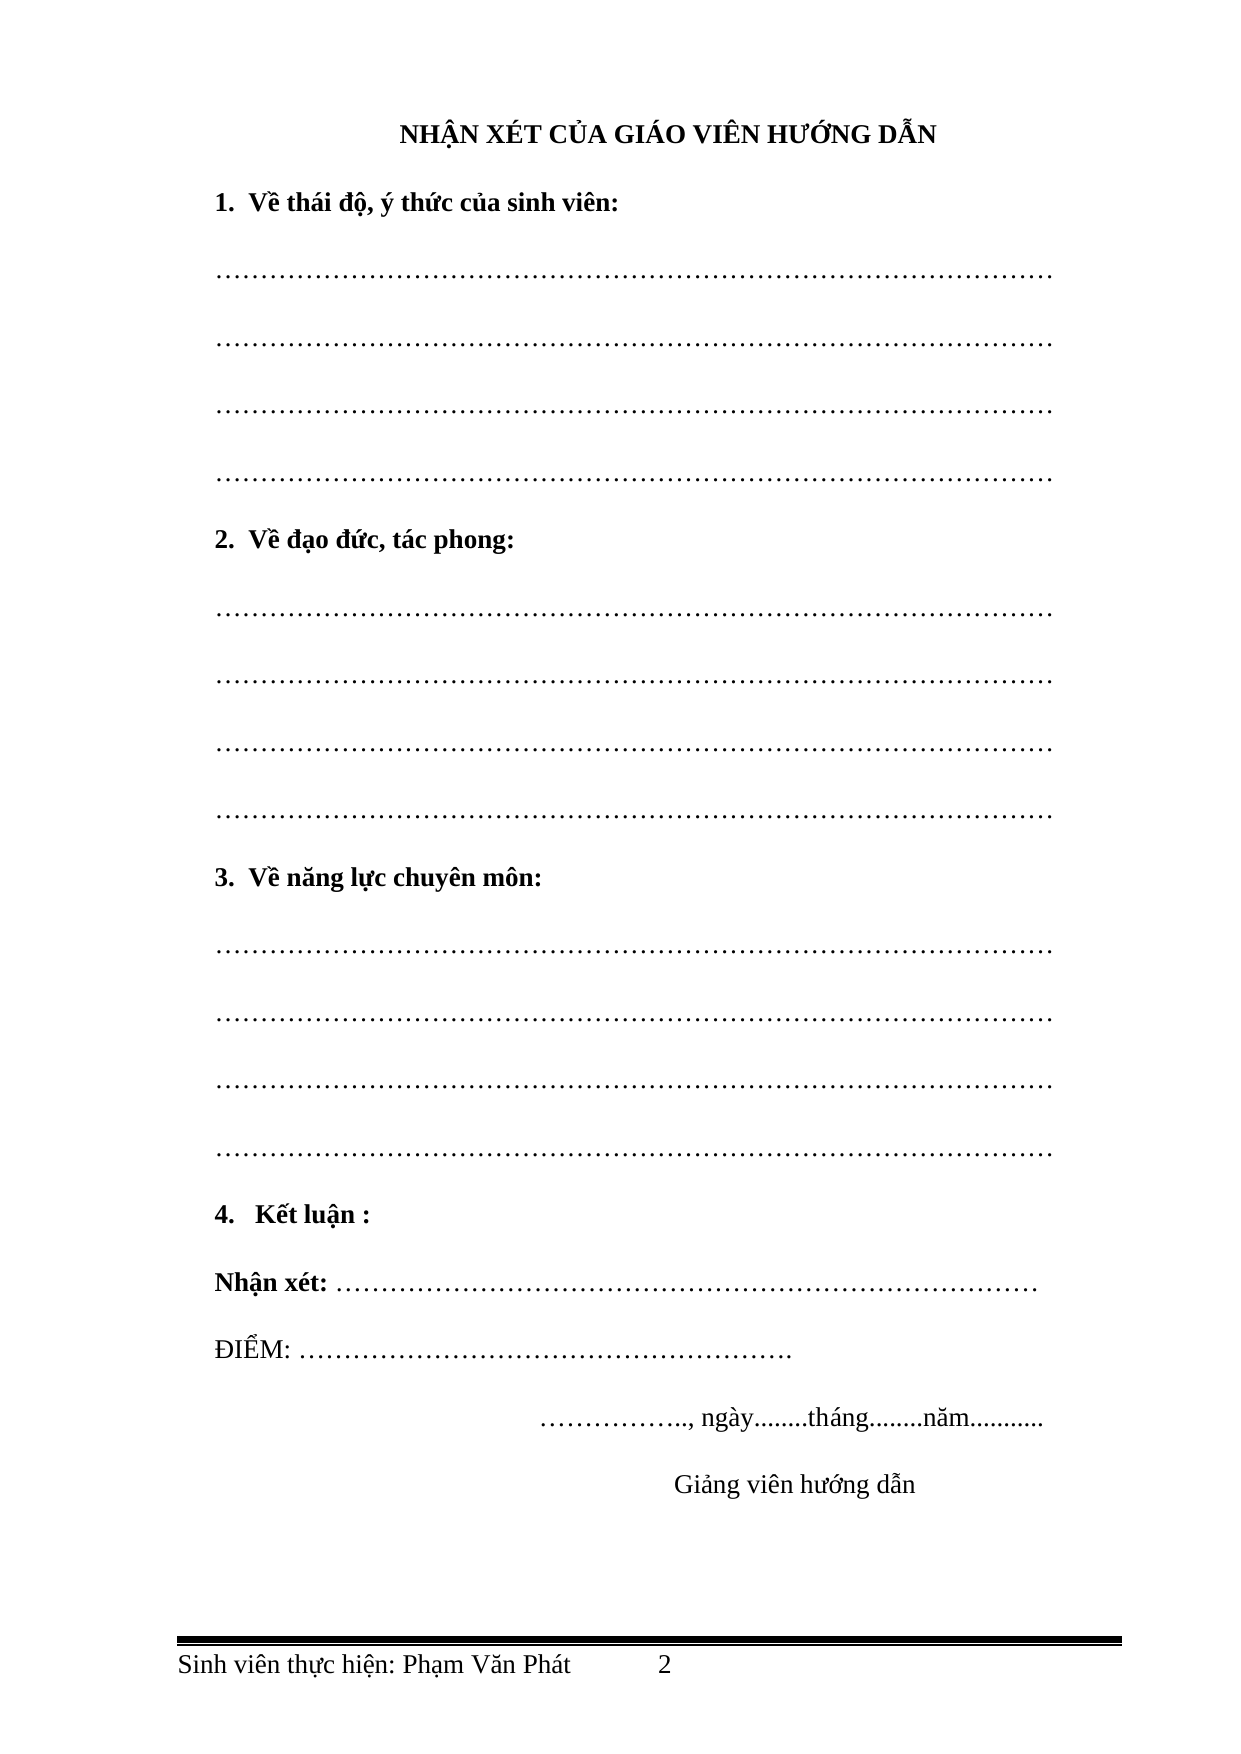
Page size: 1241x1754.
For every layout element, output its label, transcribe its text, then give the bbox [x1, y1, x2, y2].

text ………………………………………………………………………………… [214, 658, 1122, 689]
text ………………………………………………………………………………… [214, 928, 1122, 959]
text …………….., ngày........tháng........năm........... [214, 1401, 1122, 1432]
text ………………………………………………………………………………… [214, 591, 1122, 622]
text ………………………………………………………………………………… [214, 456, 1122, 487]
text ………………………………………………………………………………… [214, 1063, 1122, 1094]
text ………………………………………………………………………………… [214, 1131, 1122, 1162]
text ………………………………………………………………………………… [214, 321, 1122, 352]
text ………………………………………………………………………………… [214, 726, 1122, 757]
text Nhận xét: …………………………………………………………………… [214, 1266, 1122, 1297]
text ………………………………………………………………………………… [214, 793, 1122, 824]
text ………………………………………………………………………………… [214, 996, 1122, 1027]
text ………………………………………………………………………………… [214, 388, 1122, 419]
text ………………………………………………………………………………… [214, 253, 1122, 284]
text Giảng viên hướng dẫn [214, 1468, 1122, 1499]
text NHẬN XÉT CỦA GIÁO VIÊN HƯỚNG DẪN [214, 118, 1122, 149]
text 3. Về năng lực chuyên môn: [214, 861, 1122, 892]
text 4. Kết luận : [214, 1198, 1122, 1229]
text ĐIỂM: ………………………………………………. [214, 1333, 1122, 1364]
text 2. Về đạo đức, tác phong: [214, 523, 1122, 554]
text 1. Về thái độ, ý thức của sinh viên: [214, 186, 1122, 217]
